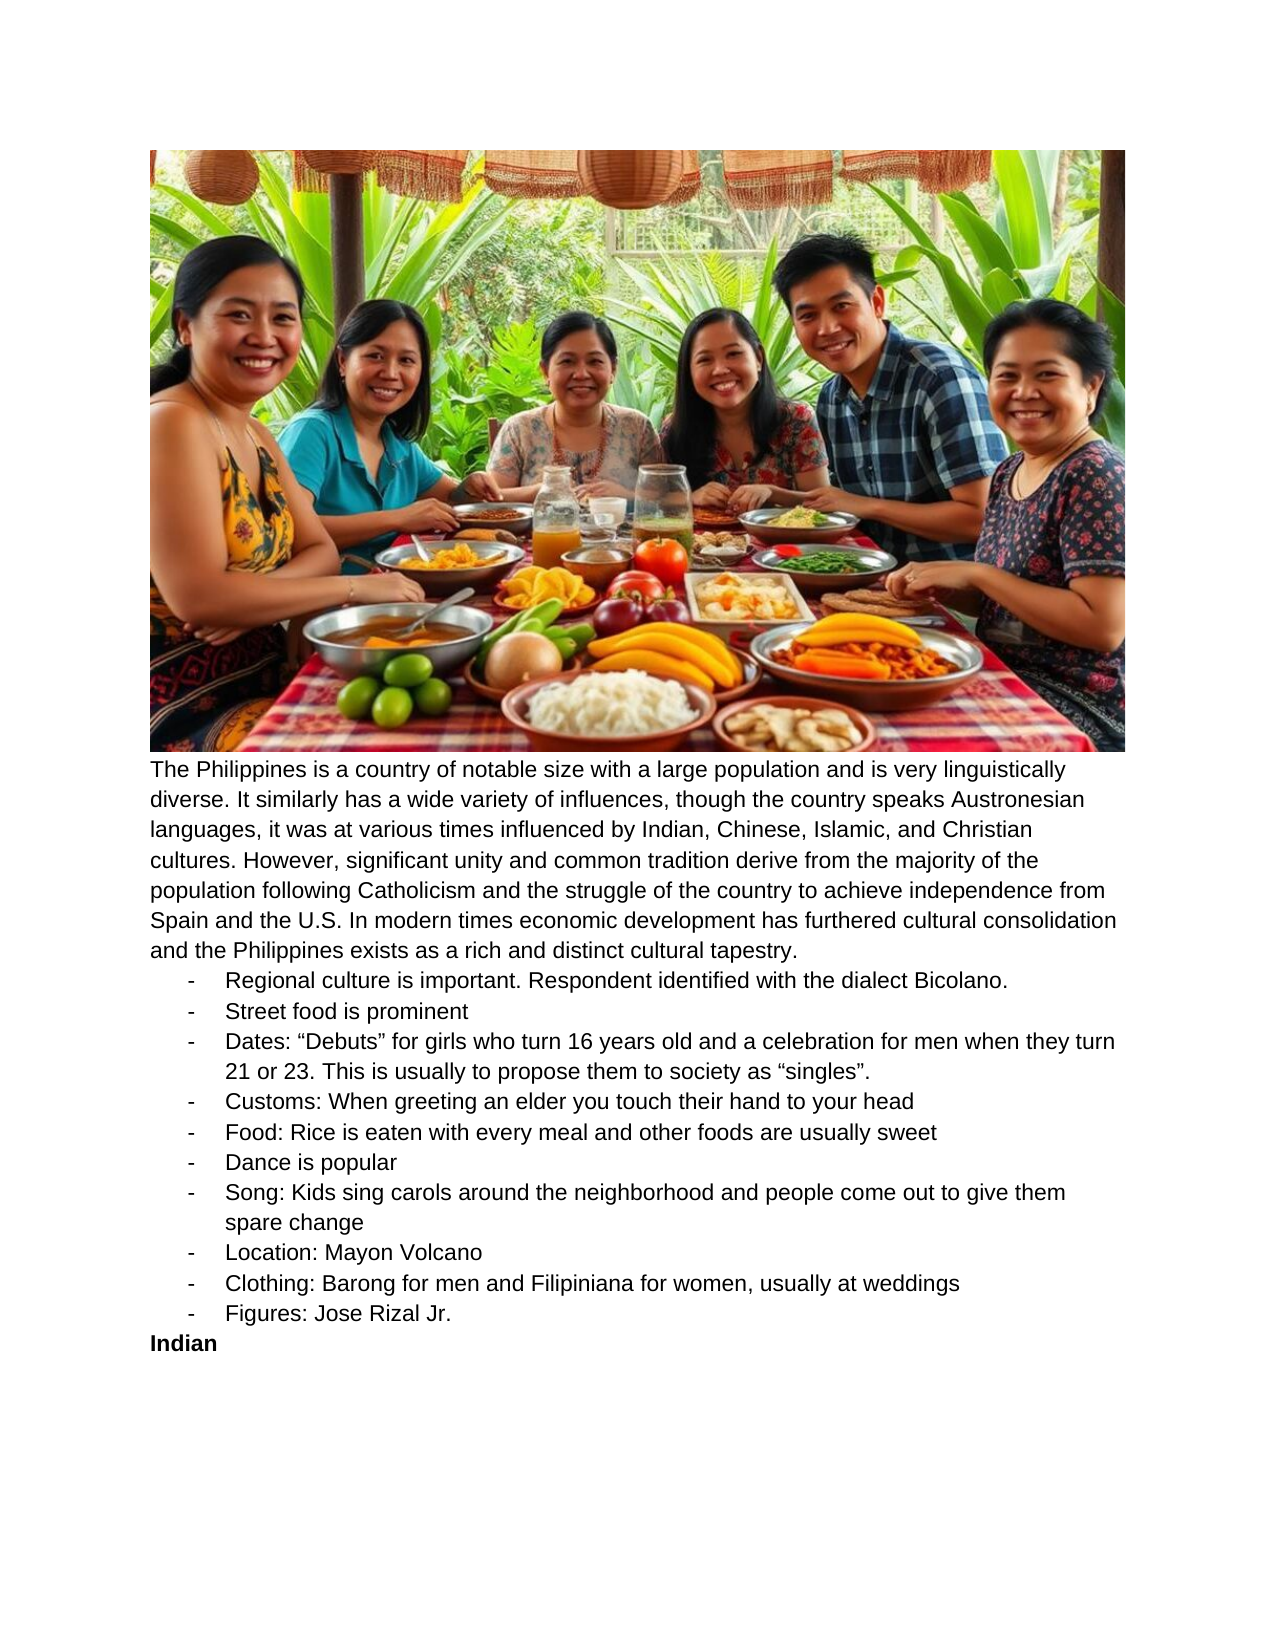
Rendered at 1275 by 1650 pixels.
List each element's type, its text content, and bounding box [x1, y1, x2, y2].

text The Philippines is a country of notable size with a large population and is very linguistically diverse. It similarly has a wide variety of influences, though the country speaks Austronesian languages, it was at various times influenced by Indian, Chinese, Islamic, and Christian cultures. However, significant unity and common tradition derive from the majority of the population following Catholicism and the struggle of the country to achieve independence from Spain and the U.S. In modern times economic development has furthered cultural consolidation and the Philippines exists as a rich and distinct cultural tapestry. [150, 756, 1125, 963]
list Song: Kids sing carols around the neighborhood and people come out to give them spare change [187, 1179, 1125, 1235]
list Location: Mayon Volcano [187, 1239, 1125, 1266]
picture [150, 150, 1125, 752]
list Clothing: Barong for men and Filipiniana for women, usually at weddings [187, 1269, 1125, 1296]
list Food: Rice is eaten with every meal and other foods are usually sweet [187, 1118, 1125, 1145]
list Street food is prominent [187, 998, 1125, 1024]
list Regional culture is important. Respondent identified with the dialect Bicolano. [187, 967, 1125, 994]
text Indian [150, 1330, 1125, 1356]
list Dates: “Debuts” for girls who turn 16 years old and a celebration for men when they turn 21 or 23. This is usually to propose them to society as “singles”. [187, 1028, 1125, 1084]
list Dance is popular [187, 1149, 1125, 1175]
list Customs: When greeting an elder you touch their hand to your head [187, 1088, 1125, 1114]
list Figures: Jose Rizal Jr. [187, 1300, 1125, 1326]
